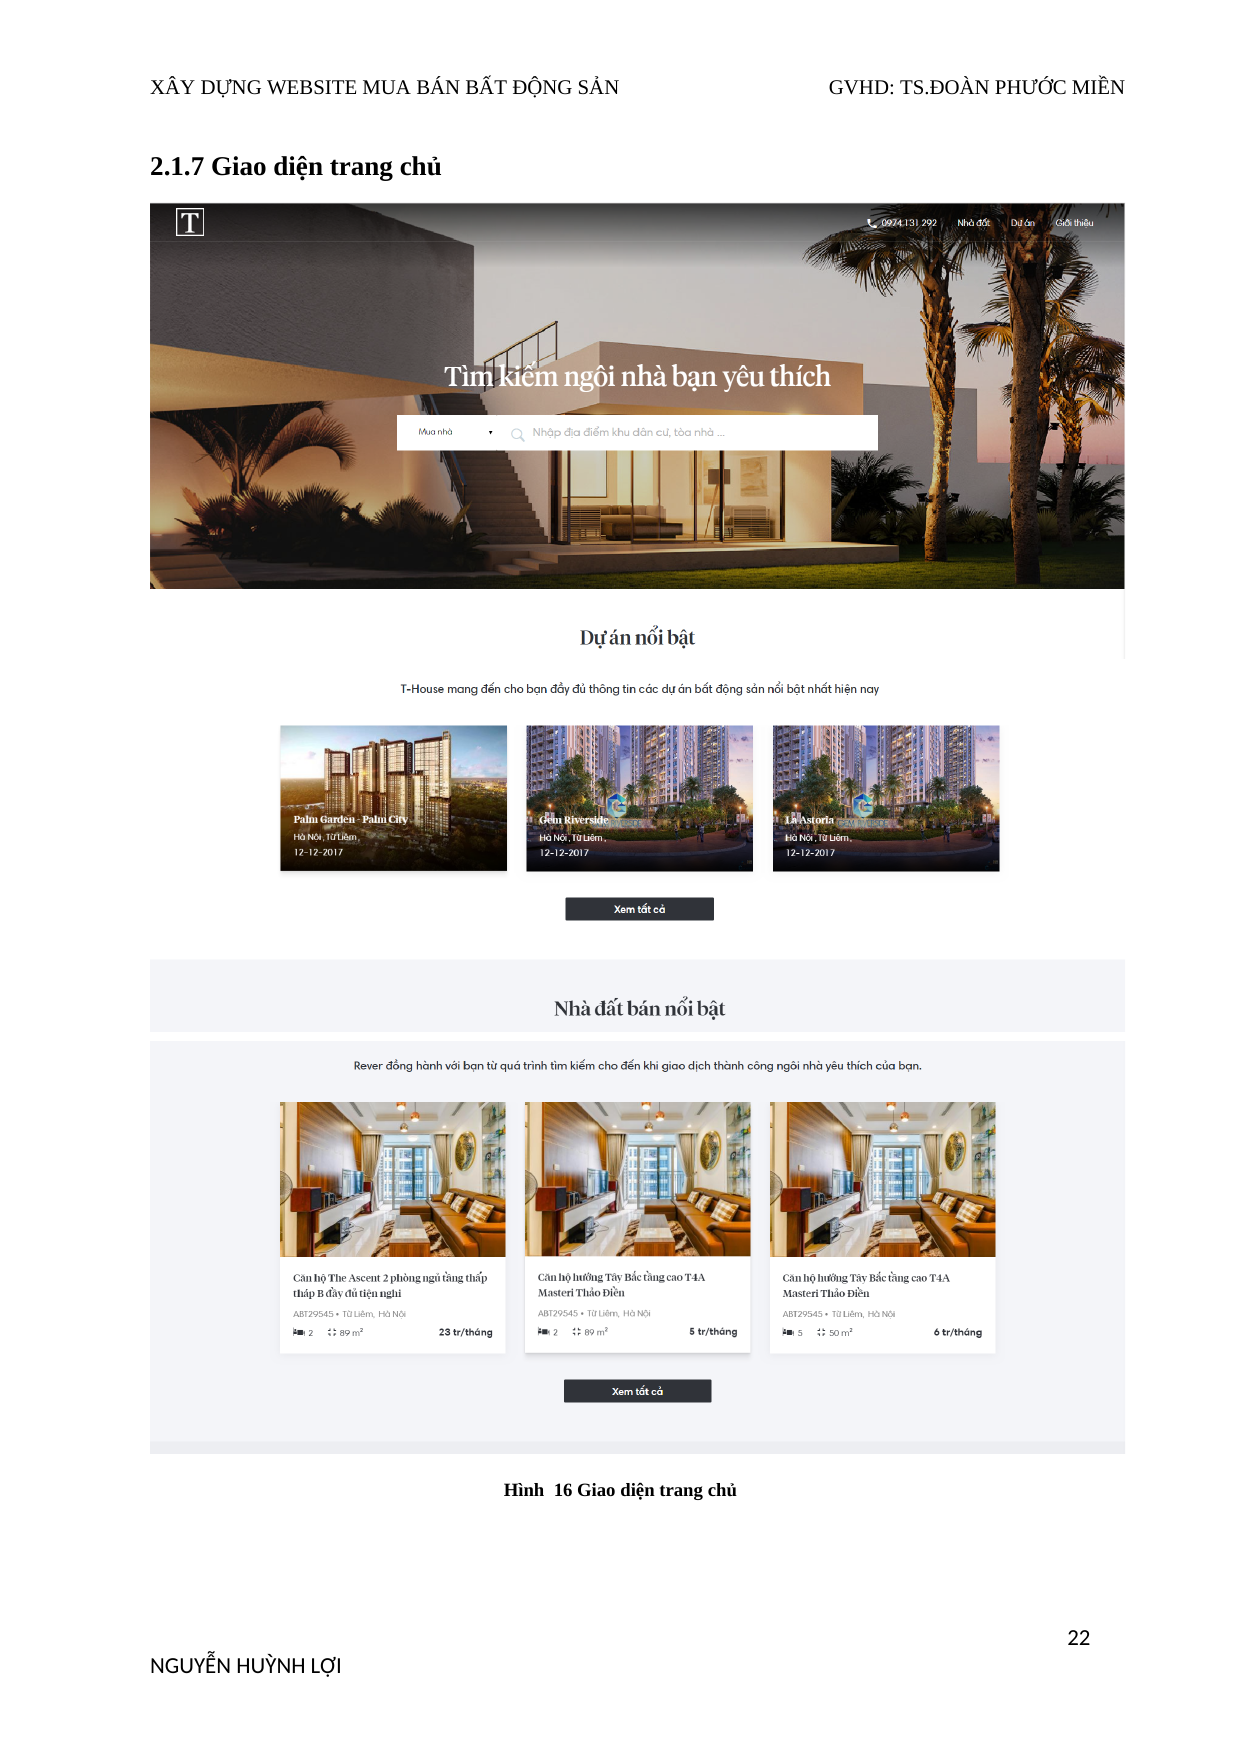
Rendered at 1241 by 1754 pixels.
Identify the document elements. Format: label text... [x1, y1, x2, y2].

picture [150, 662, 1125, 1032]
picture [150, 202, 1125, 659]
text Hình 16 Giao diện trang chủ [150, 1479, 1090, 1500]
subtitle 2.1.7 Giao diện trang chủ [150, 150, 1090, 181]
picture [150, 1041, 1125, 1454]
